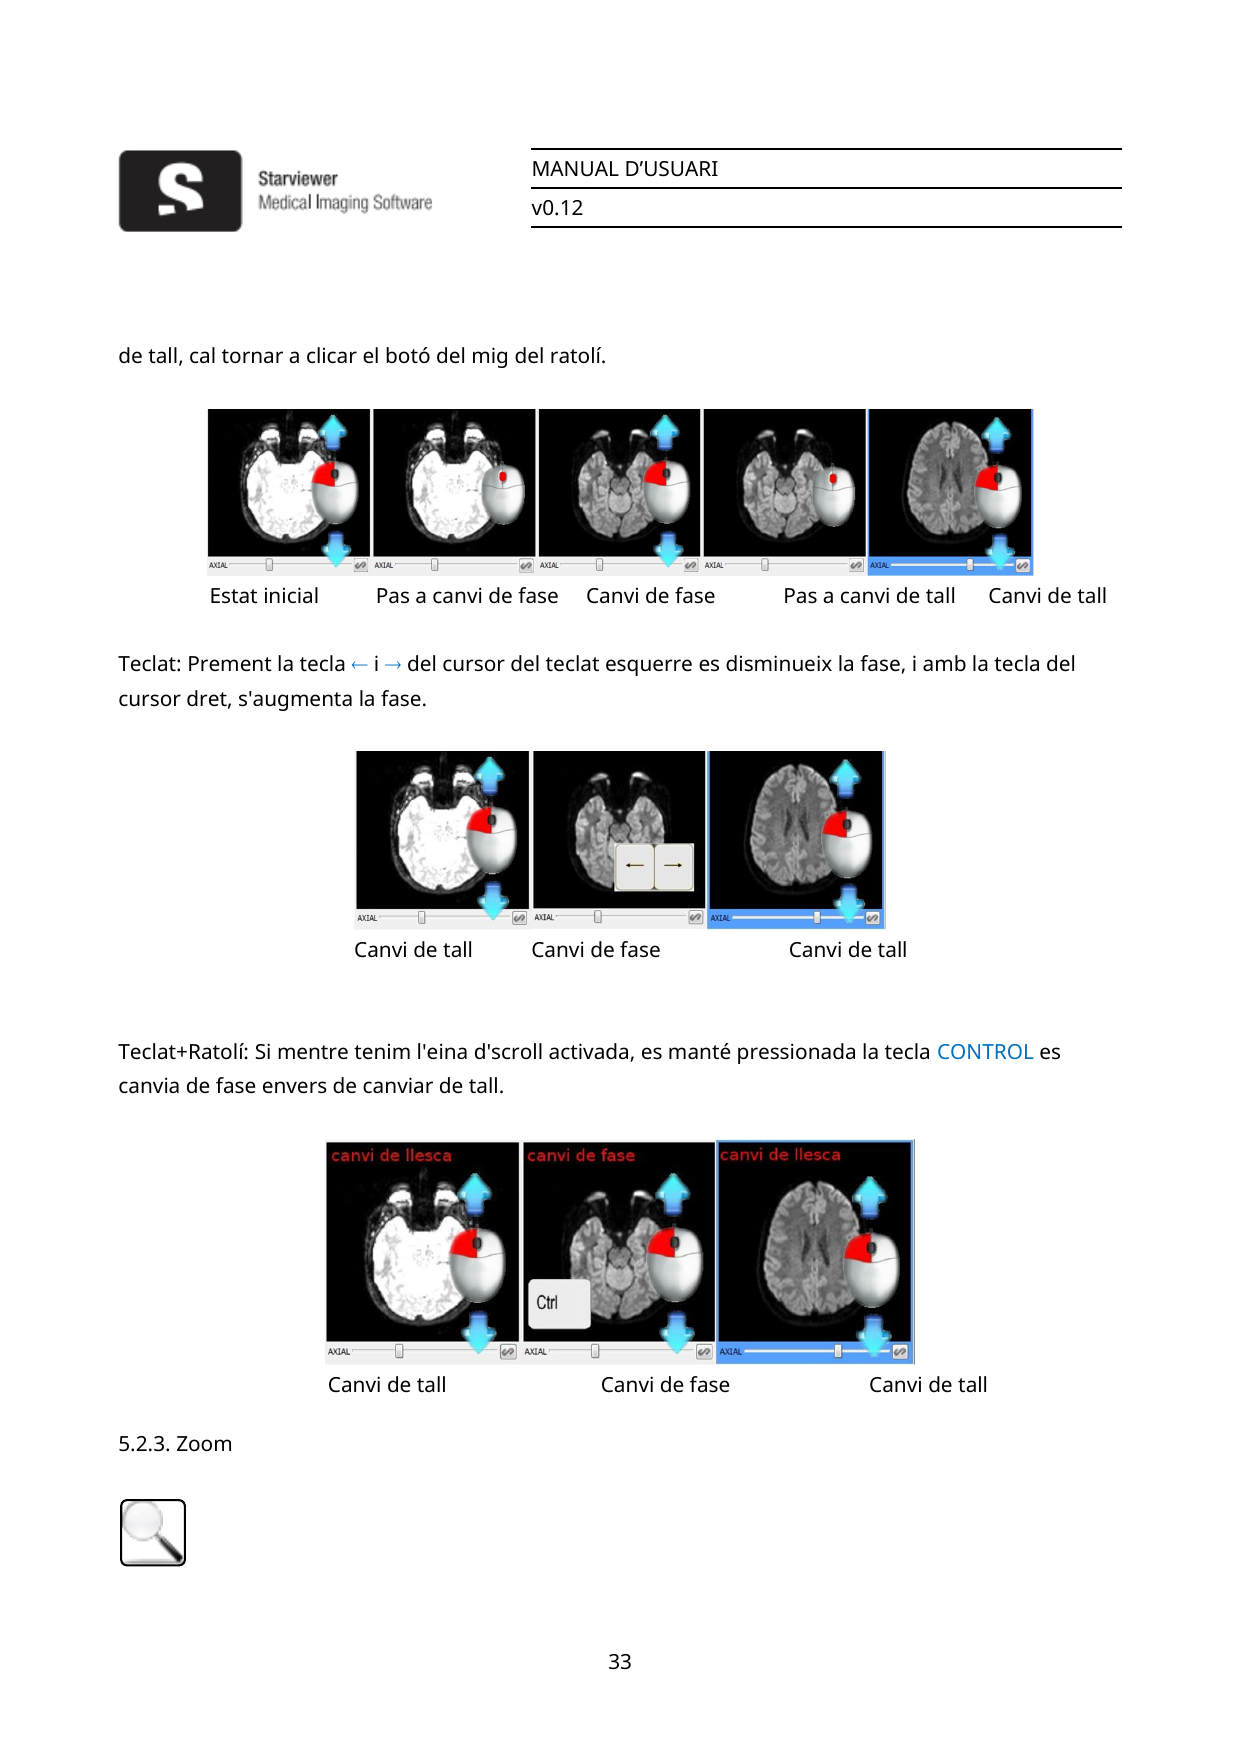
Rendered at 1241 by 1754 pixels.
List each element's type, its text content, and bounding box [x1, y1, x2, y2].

text Canvi de tall Canvi de fase Canvi de tall [118, 1370, 1122, 1398]
picture [325, 1139, 916, 1365]
text Teclat+Ratolí: Si mentre tenim l'eina d'scroll activada, es manté pressionada la tecla CONTROL es canvia de fase envers de canviar de tall. [118, 1037, 1122, 1100]
text Estat inicial Pas a canvi de fase Canvi de fase Pas a canvi de tall Canvi de tall [118, 581, 1122, 610]
text Teclat: Prement la tecla i del cursor del teclat esquerre es disminueix la fase, i amb la tecla del cursor dret, s'augmenta la fase. [118, 649, 1122, 712]
picture [123, 1502, 183, 1564]
text Canvi de tall Canvi de fase Canvi de tall [118, 935, 1122, 963]
picture [206, 409, 1034, 576]
subtitle Zoom [118, 1429, 1122, 1457]
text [118, 341, 1122, 370]
picture [354, 751, 886, 930]
